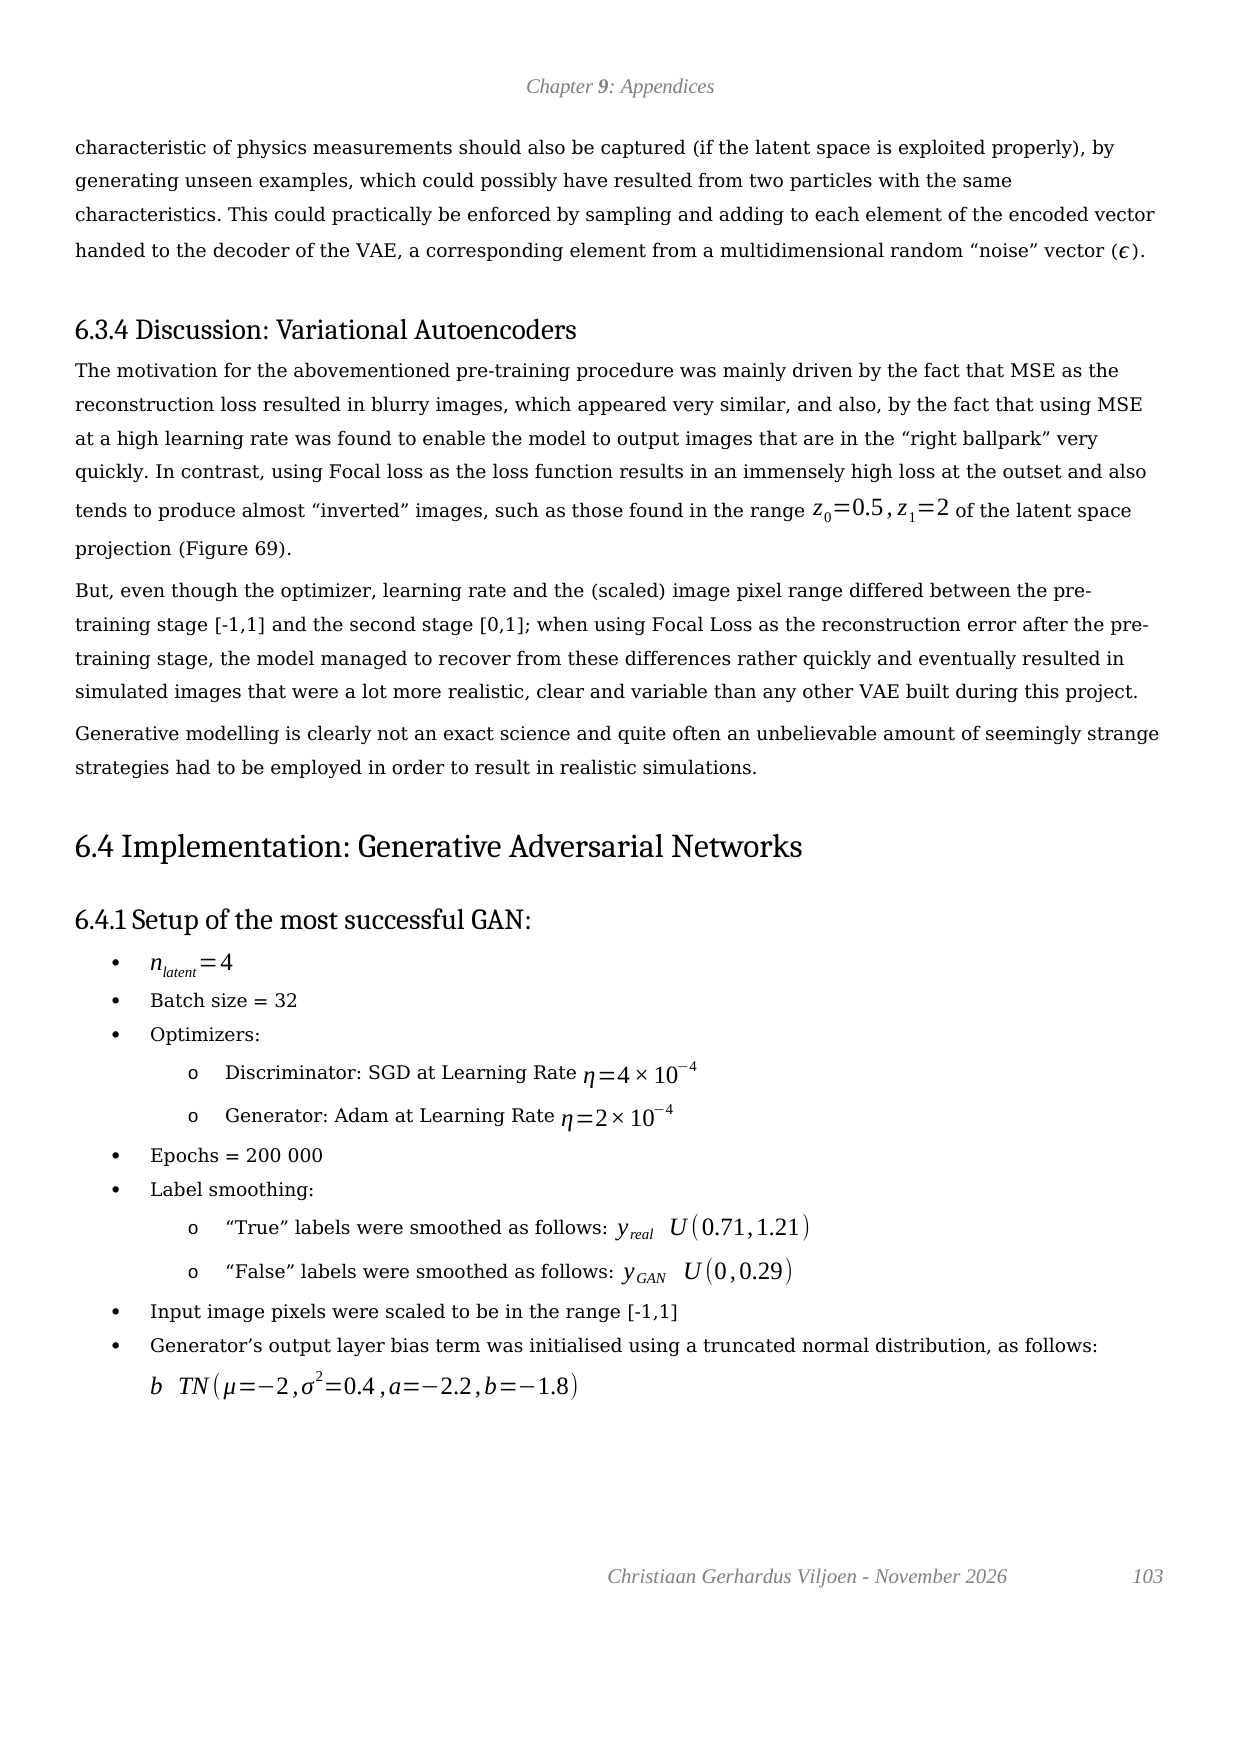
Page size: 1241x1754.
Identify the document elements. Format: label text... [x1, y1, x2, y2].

list Generator: Adam at Learning Rate [187, 1100, 1165, 1131]
list Generator’s output layer bias term was initialised using a truncated normal distribution, as follows: [112, 1334, 1165, 1401]
list Discriminator: SGD at Learning Rate [187, 1057, 1165, 1088]
subtitle Implementation: Generative Adversarial Networks [75, 827, 1165, 865]
text But, even though the optimizer, learning rate and the (scaled) image pixel range differed between the pre-training stage [-1,1] and the second stage [0,1]; when using Focal Loss as the reconstruction error after the pre-training stage, the model managed to recover from these differences rather quickly and eventually resulted in simulated images that were a lot more realistic, clear and variable than any other VAE built during this project. [75, 579, 1165, 702]
list Label smoothing: [112, 1177, 1165, 1200]
list “True” labels were smoothed as follows: [187, 1212, 1165, 1243]
list “False” labels were smoothed as follows: [187, 1256, 1165, 1288]
subtitle Setup of the most successful GAN: [75, 903, 1165, 936]
list Optimizers: [112, 1023, 1165, 1046]
list Epochs = 200 000 [112, 1143, 1165, 1166]
text Generative modelling is clearly not an exact science and quite often an unbelievable amount of seemingly strange strategies had to be employed in order to result in realistic simulations. [75, 722, 1165, 778]
list Input image pixels were scaled to be in the range [-1,1] [112, 1300, 1165, 1322]
text The motivation for the abovementioned pre-training procedure was mainly driven by the fact that MSE as the reconstruction loss resulted in blurry images, which appeared very similar, and also, by the fact that using MSE at a high learning rate was found to enable the model to output images that are in the “right ballpark” very quickly. In contrast, using Focal loss as the loss function results in an immensely high loss at the outset and also tends to produce almost “inverted” images, such as those found in the range of the latent space projection (Figure 69). [75, 359, 1165, 559]
list Batch size = 32 [112, 989, 1165, 1012]
subtitle Discussion: Variational Autoencoders [75, 313, 1165, 347]
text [75, 135, 1165, 264]
